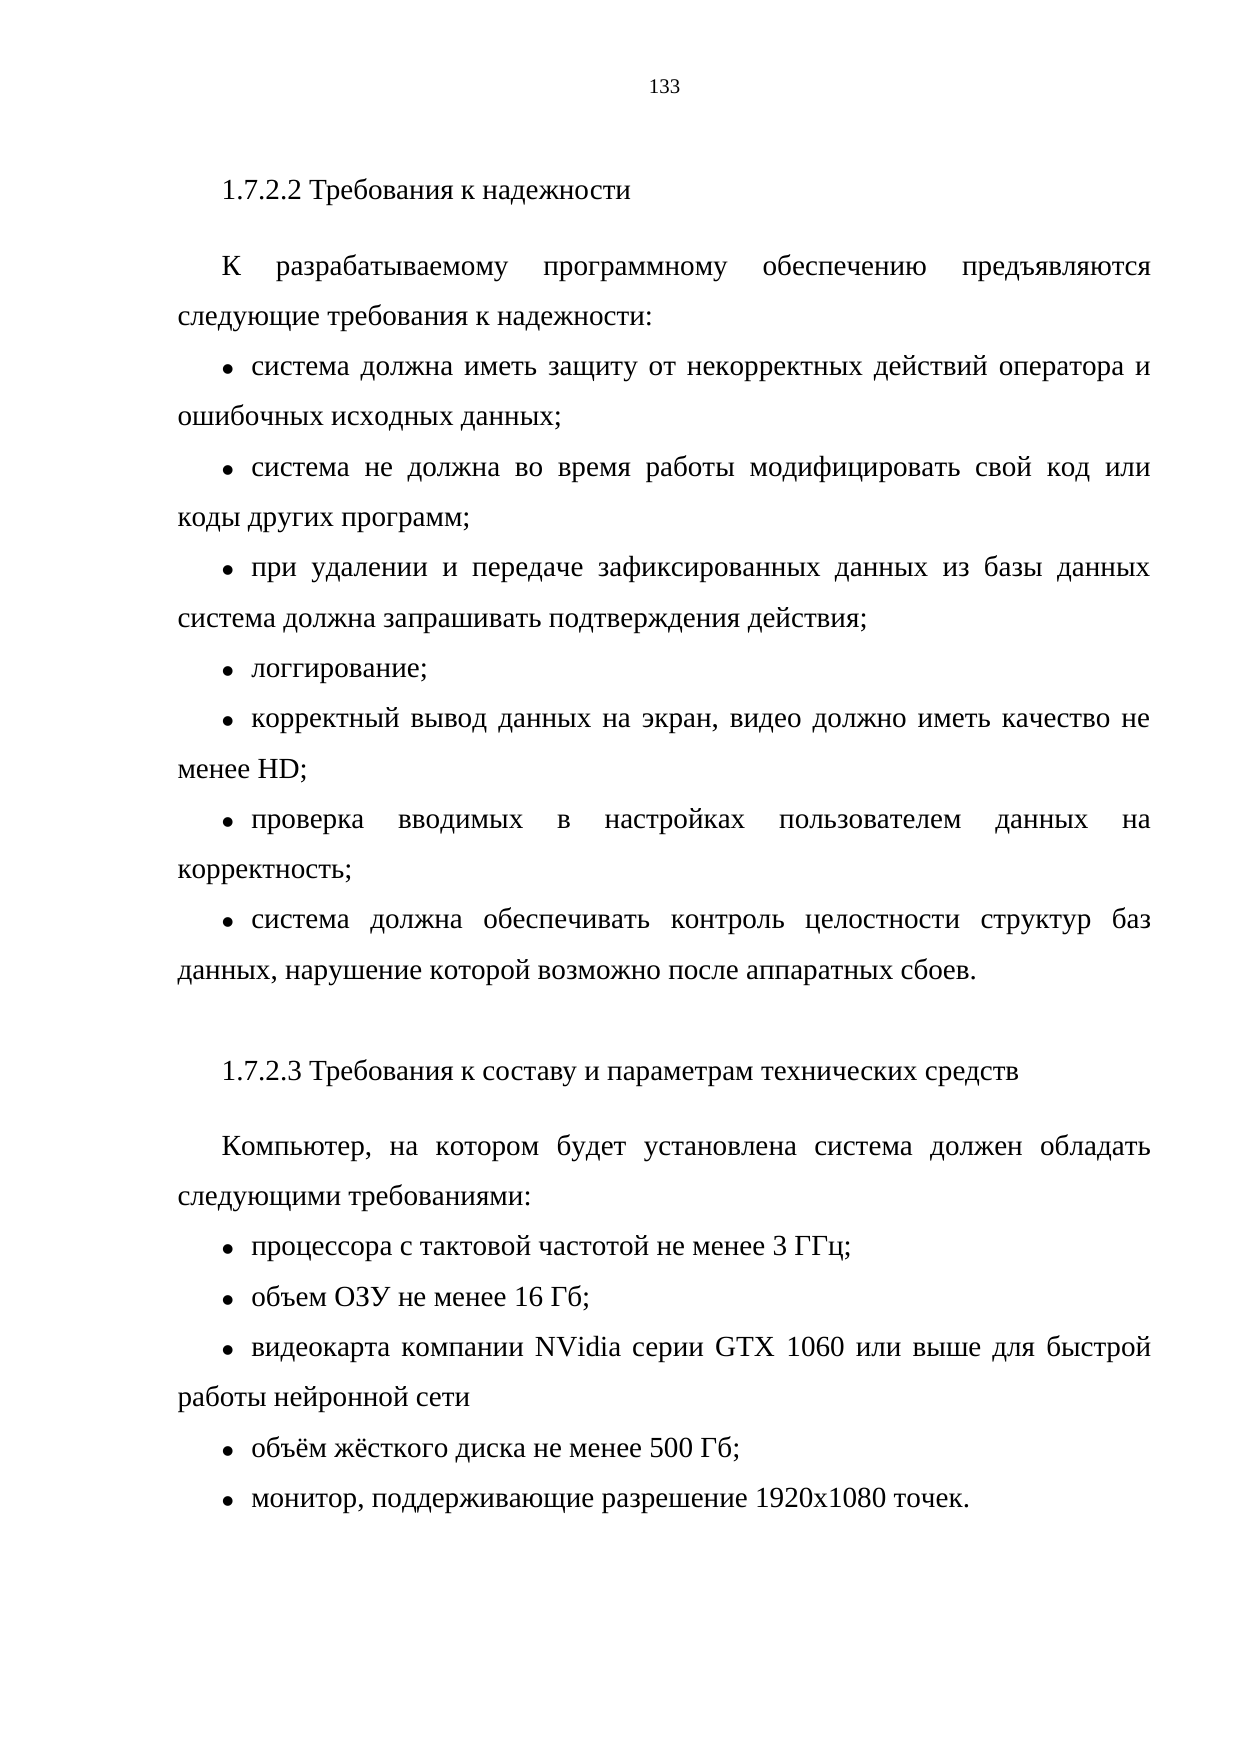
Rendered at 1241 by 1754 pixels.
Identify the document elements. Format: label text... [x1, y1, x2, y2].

text логгирование; [177, 650, 1152, 684]
text процессора с тактовой частотой не менее 3 ГГц; [177, 1228, 1152, 1262]
text монитор, поддерживающие разрешение 1920х1080 точек. [177, 1480, 1152, 1514]
text объём жёсткого диска не менее 500 Гб; [177, 1430, 1152, 1463]
text корректный вывод данных на экран, видео должно иметь качество не менее HD; [177, 700, 1152, 784]
text система не должна во время работы модифицировать свой код или коды других программ; [177, 449, 1152, 533]
text проверка вводимых в настройках пользователем данных на корректность; [177, 801, 1152, 885]
text объем ОЗУ не менее 16 Гб; [177, 1279, 1152, 1312]
text К разрабатываемому программному обеспечению предъявляются следующие требования к надежности: [177, 248, 1152, 331]
text система должна иметь защиту от некорректных действий оператора и ошибочных исходных данных; [177, 348, 1152, 432]
text видеокарта компании NVidia серии GTX 1060 или выше для быстрой работы нейронной сети [177, 1329, 1152, 1413]
text 1.7.2.2 Требования к надежности [177, 172, 1152, 206]
text при удалении и передаче зафиксированных данных из базы данных система должна запрашивать подтверждения действия; [177, 549, 1152, 633]
text Компьютер, на котором будет установлена система должен обладать следующими требованиями: [177, 1128, 1152, 1212]
text система должна обеспечивать контроль целостности структур баз данных, нарушение которой возможно после аппаратных сбоев. [177, 902, 1152, 986]
text 1.7.2.3 Требования к составу и параметрам технических средств [177, 1053, 1152, 1086]
